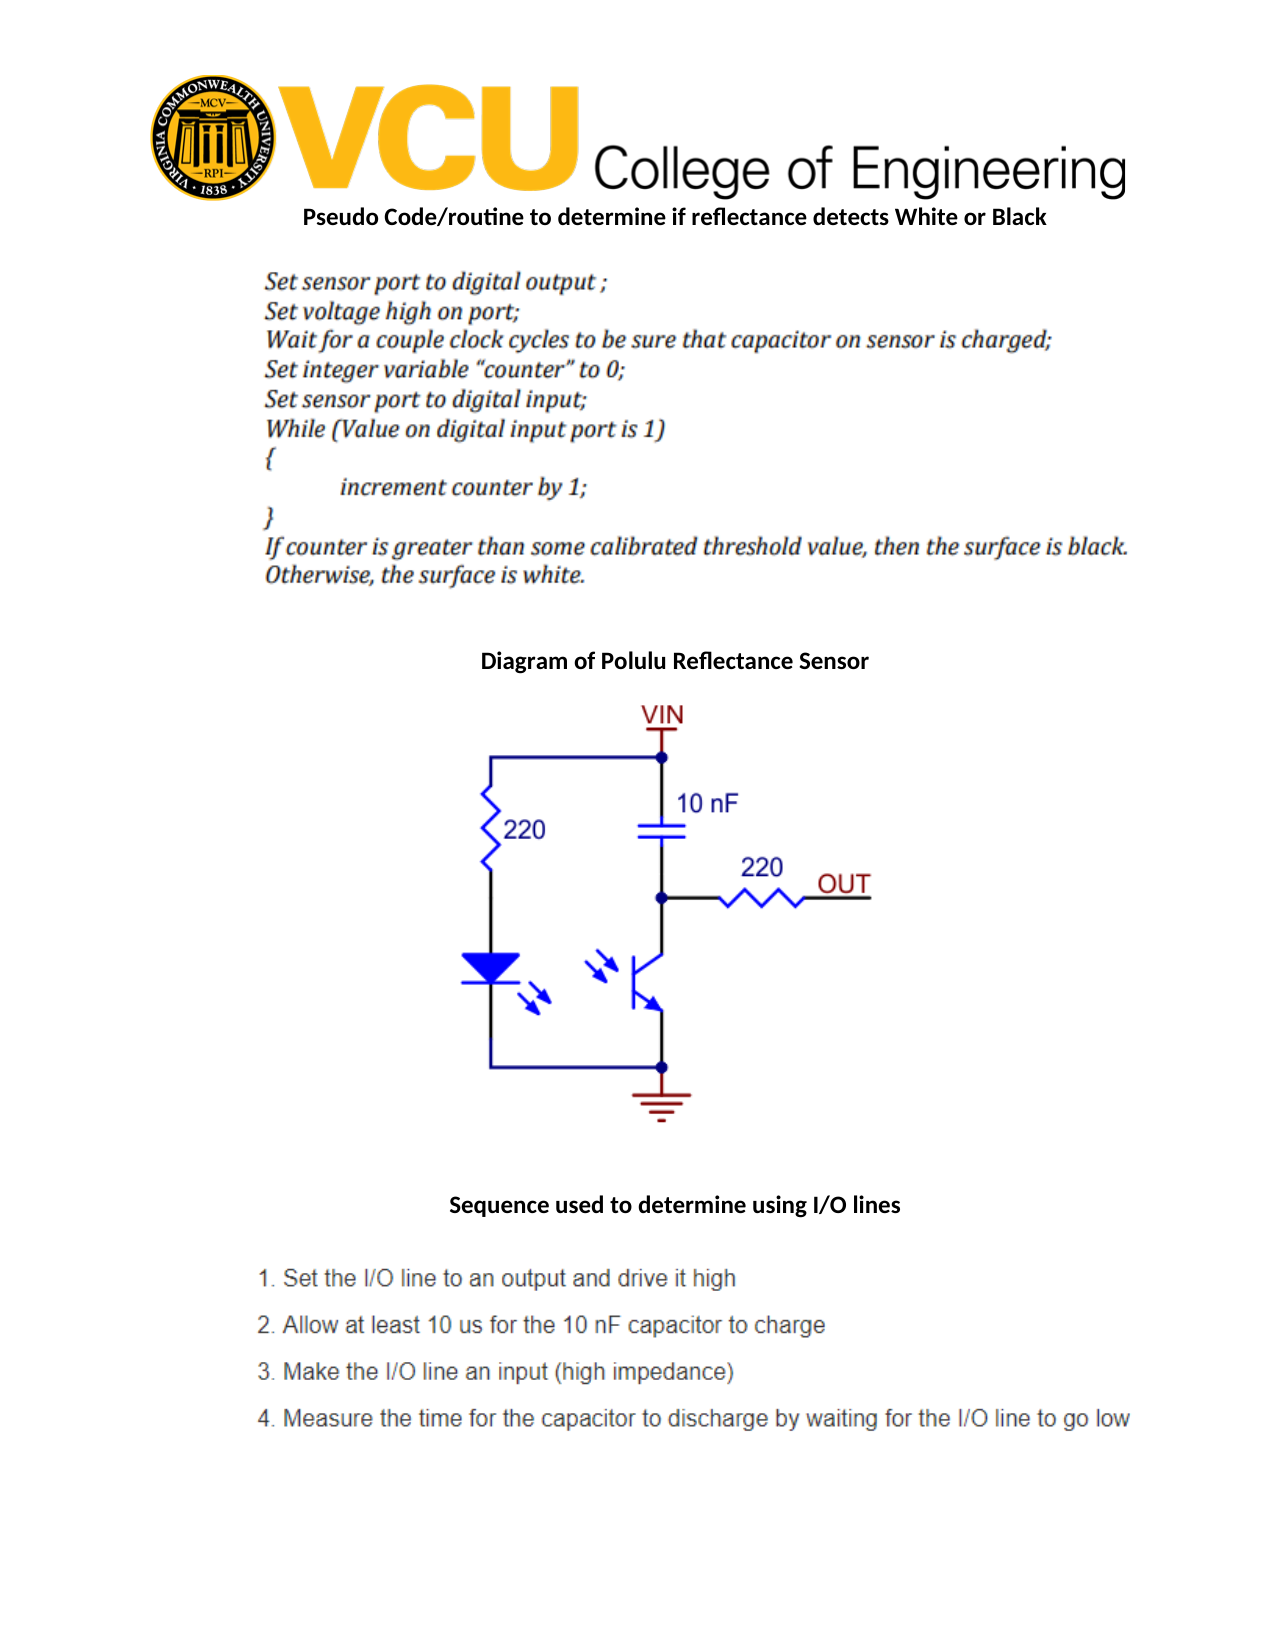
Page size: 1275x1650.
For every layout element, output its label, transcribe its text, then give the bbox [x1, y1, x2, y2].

picture [225, 1237, 1200, 1469]
text Sequence used to determine using I/O lines [150, 1189, 1125, 1219]
text Pseudo Code/routine to determine if reflectance detects White or Black [150, 201, 1125, 232]
picture [150, 75, 1125, 201]
picture [459, 693, 891, 1171]
text Diagram of Polulu Reflectance Sensor [150, 645, 1125, 675]
picture [225, 250, 1149, 627]
